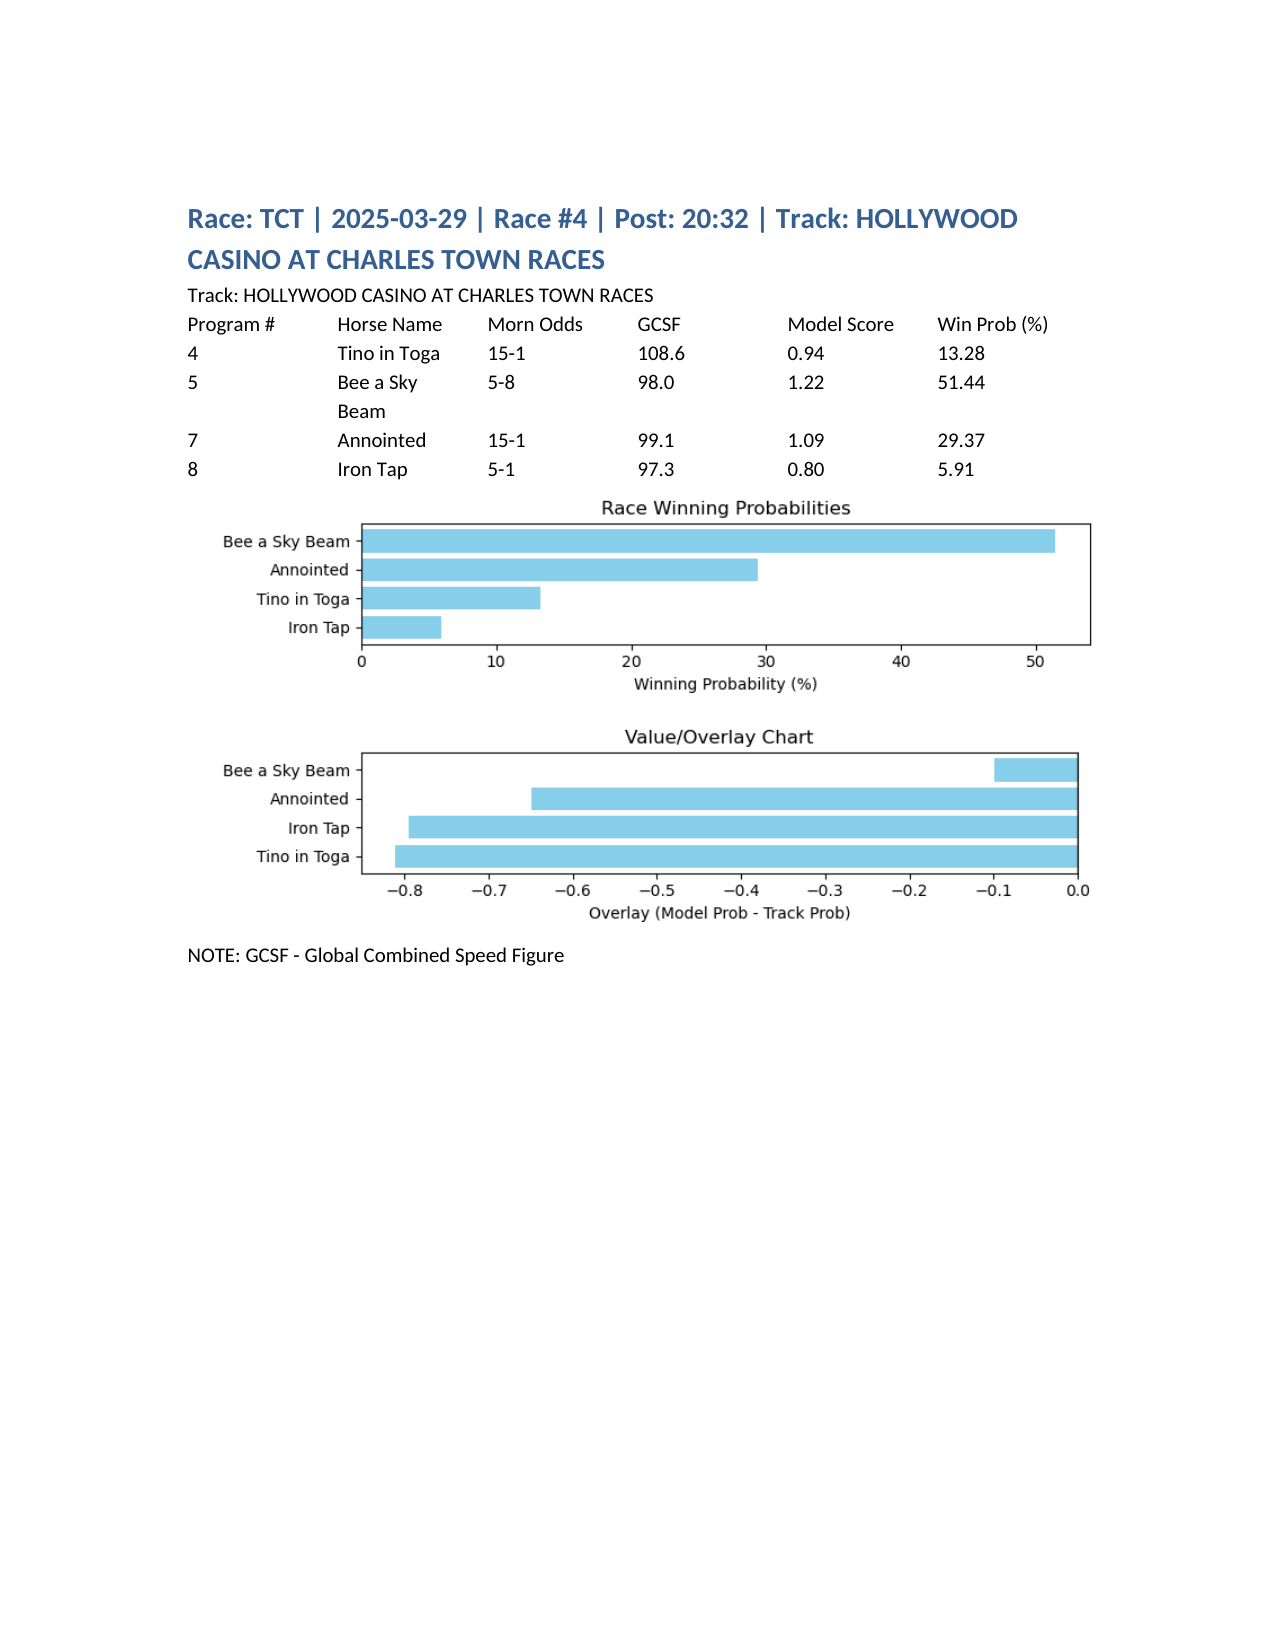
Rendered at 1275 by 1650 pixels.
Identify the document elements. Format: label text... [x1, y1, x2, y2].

text NOTE: GCSF - Global Combined Speed Figure [187, 942, 1087, 968]
subtitle Race: TCT | 2025-03-29 | Race #4 | Post: 20:32 | Track: HOLLYWOOD CASINO AT CHARLES TOWN RACES [187, 200, 1087, 277]
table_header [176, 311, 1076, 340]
text Track: HOLLYWOOD CASINO AT CHARLES TOWN RACES [187, 282, 1087, 307]
picture [206, 485, 1107, 710]
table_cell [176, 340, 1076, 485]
picture [206, 713, 1107, 939]
